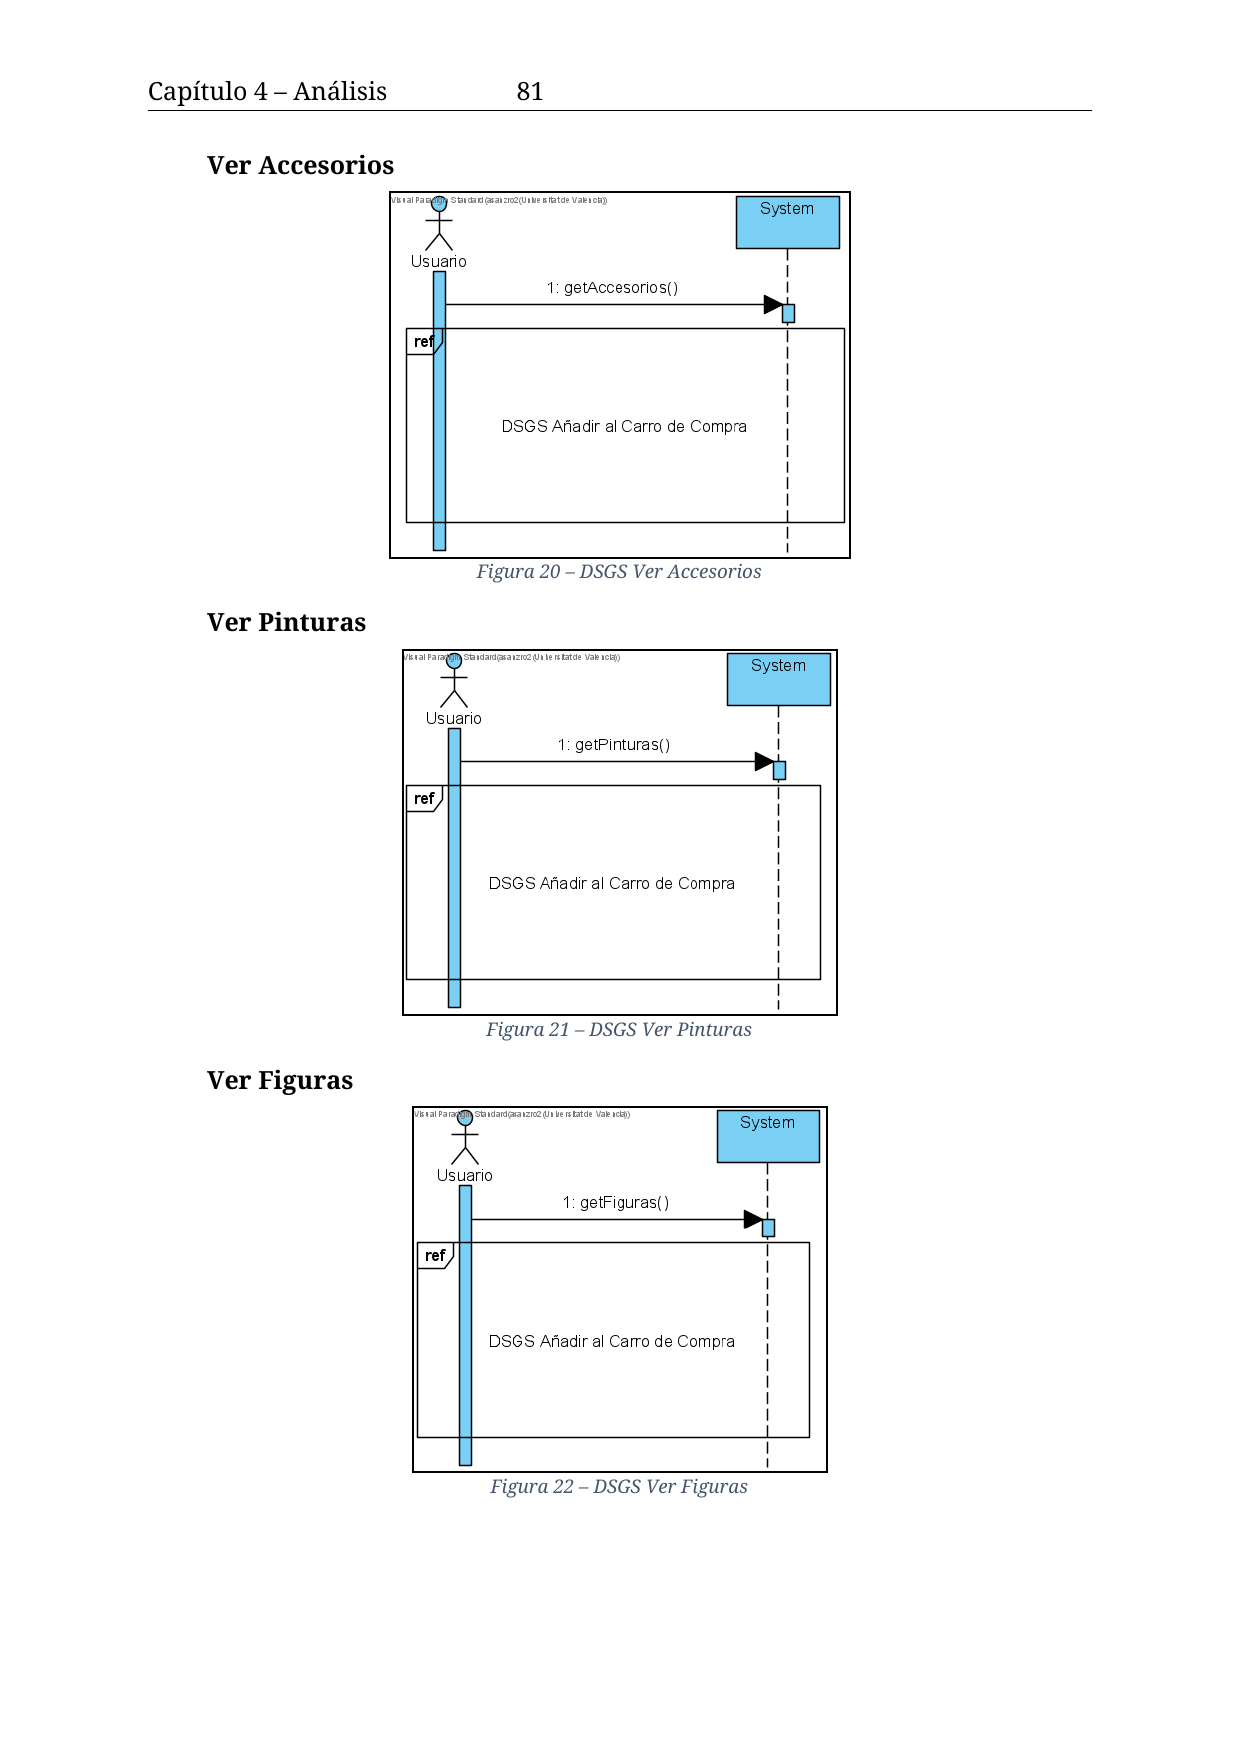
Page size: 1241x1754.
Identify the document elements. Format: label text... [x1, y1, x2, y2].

picture [414, 1108, 826, 1471]
text Figura 22 – DSGS Ver Figuras [148, 1473, 1092, 1499]
picture [391, 193, 849, 557]
text Figura 21 – DSGS Ver Pinturas [148, 1016, 1092, 1042]
text Ver Figuras [207, 1062, 1092, 1097]
picture [404, 651, 836, 1014]
text Figura 20 – DSGS Ver Accesorios [148, 559, 1092, 584]
text Ver Pinturas [207, 605, 1092, 639]
text Ver Accesorios [207, 148, 1092, 182]
